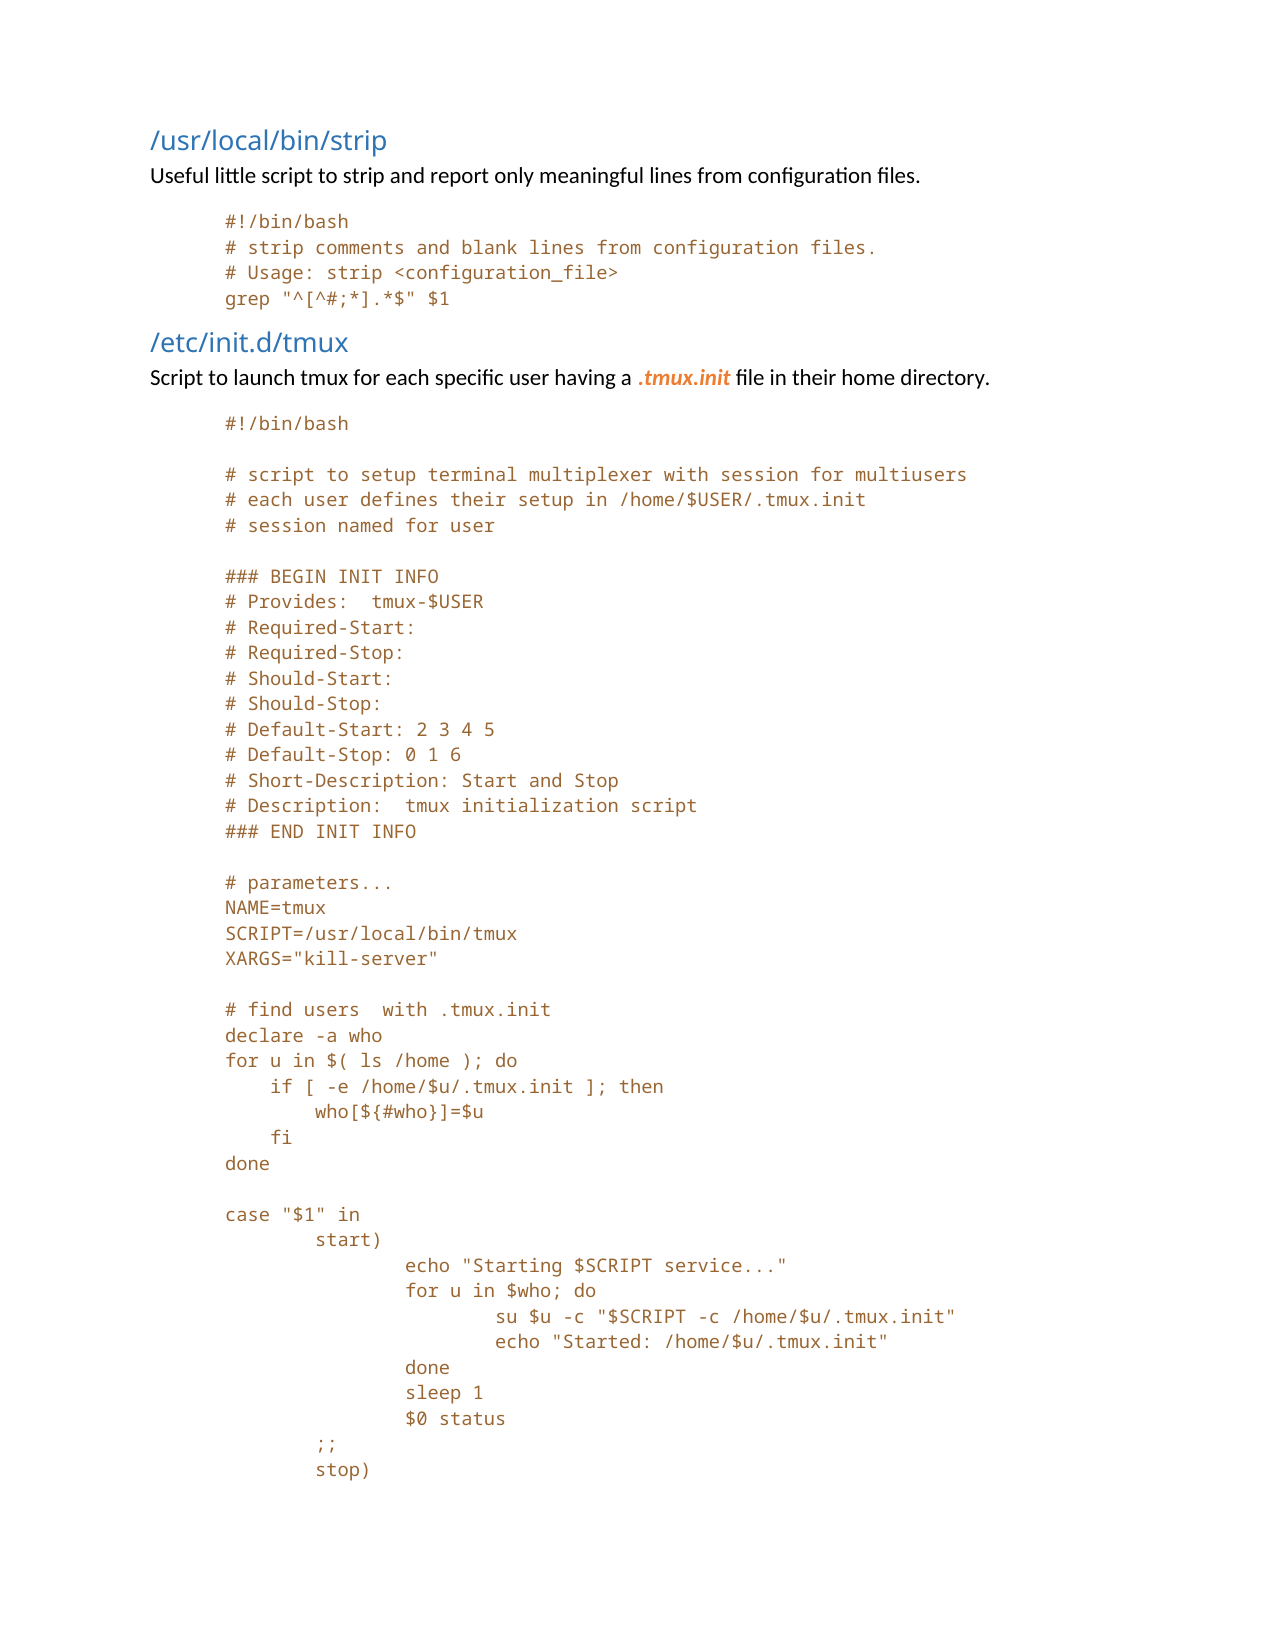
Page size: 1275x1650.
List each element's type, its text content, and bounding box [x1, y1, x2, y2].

text # Should-Start: [225, 665, 1125, 691]
text declare -a who [225, 1022, 1125, 1048]
text #!/bin/bash [225, 410, 1125, 435]
text done [225, 1150, 1125, 1175]
text # Provides: tmux-$USER [225, 588, 1125, 614]
subtitle /usr/local/bin/strip [150, 122, 1125, 159]
text for u in $who; do [225, 1277, 1125, 1303]
text # Usage: strip <configuration_file> [225, 259, 1125, 285]
text su $u -c "$SCRIPT -c /home/$u/.tmux.init" [225, 1303, 1125, 1328]
text sleep 1 [225, 1379, 1125, 1405]
text $0 status [225, 1405, 1125, 1431]
text # script to setup terminal multiplexer with session for multiusers [225, 461, 1125, 486]
text case "$1" in [225, 1201, 1125, 1226]
text stop) [225, 1456, 1125, 1482]
text Useful little script to strip and report only meaningful lines from configuration files. [150, 162, 1125, 190]
text if [ -e /home/$u/.tmux.init ]; then [225, 1073, 1125, 1099]
text # Required-Stop: [225, 639, 1125, 665]
text # Short-Description: Start and Stop [225, 767, 1125, 793]
text SCRIPT=/usr/local/bin/tmux [225, 920, 1125, 946]
text # each user defines their setup in /home/$USER/.tmux.init [225, 486, 1125, 512]
text for u in $( ls /home ); do [225, 1048, 1125, 1073]
text NAME=tmux [225, 895, 1125, 920]
text who[${#who}]=$u [225, 1099, 1125, 1124]
text # find users with .tmux.init [225, 997, 1125, 1022]
text # Description: tmux initialization script [225, 793, 1125, 818]
text ;; [225, 1431, 1125, 1456]
text XARGS="kill-server" [225, 946, 1125, 971]
text grep "^[^#;*].*$" $1 [225, 285, 1125, 311]
text # Required-Start: [225, 614, 1125, 639]
text # Default-Stop: 0 1 6 [225, 742, 1125, 767]
text #!/bin/bash [225, 208, 1125, 234]
text ### END INIT INFO [225, 818, 1125, 844]
subtitle /etc/init.d/tmux [150, 323, 1125, 360]
text done [225, 1354, 1125, 1379]
text echo "Starting $SCRIPT service..." [225, 1252, 1125, 1277]
text Script to launch tmux for each specific user having a .tmux.init file in their home directory. [150, 363, 1125, 391]
text # strip comments and blank lines from configuration files. [225, 234, 1125, 259]
text echo "Started: /home/$u/.tmux.init" [225, 1328, 1125, 1354]
text ### BEGIN INIT INFO [225, 563, 1125, 588]
text fi [225, 1124, 1125, 1150]
text # Should-Stop: [225, 691, 1125, 716]
text # session named for user [225, 512, 1125, 537]
text start) [225, 1226, 1125, 1252]
text # parameters... [225, 869, 1125, 895]
text # Default-Start: 2 3 4 5 [225, 716, 1125, 742]
